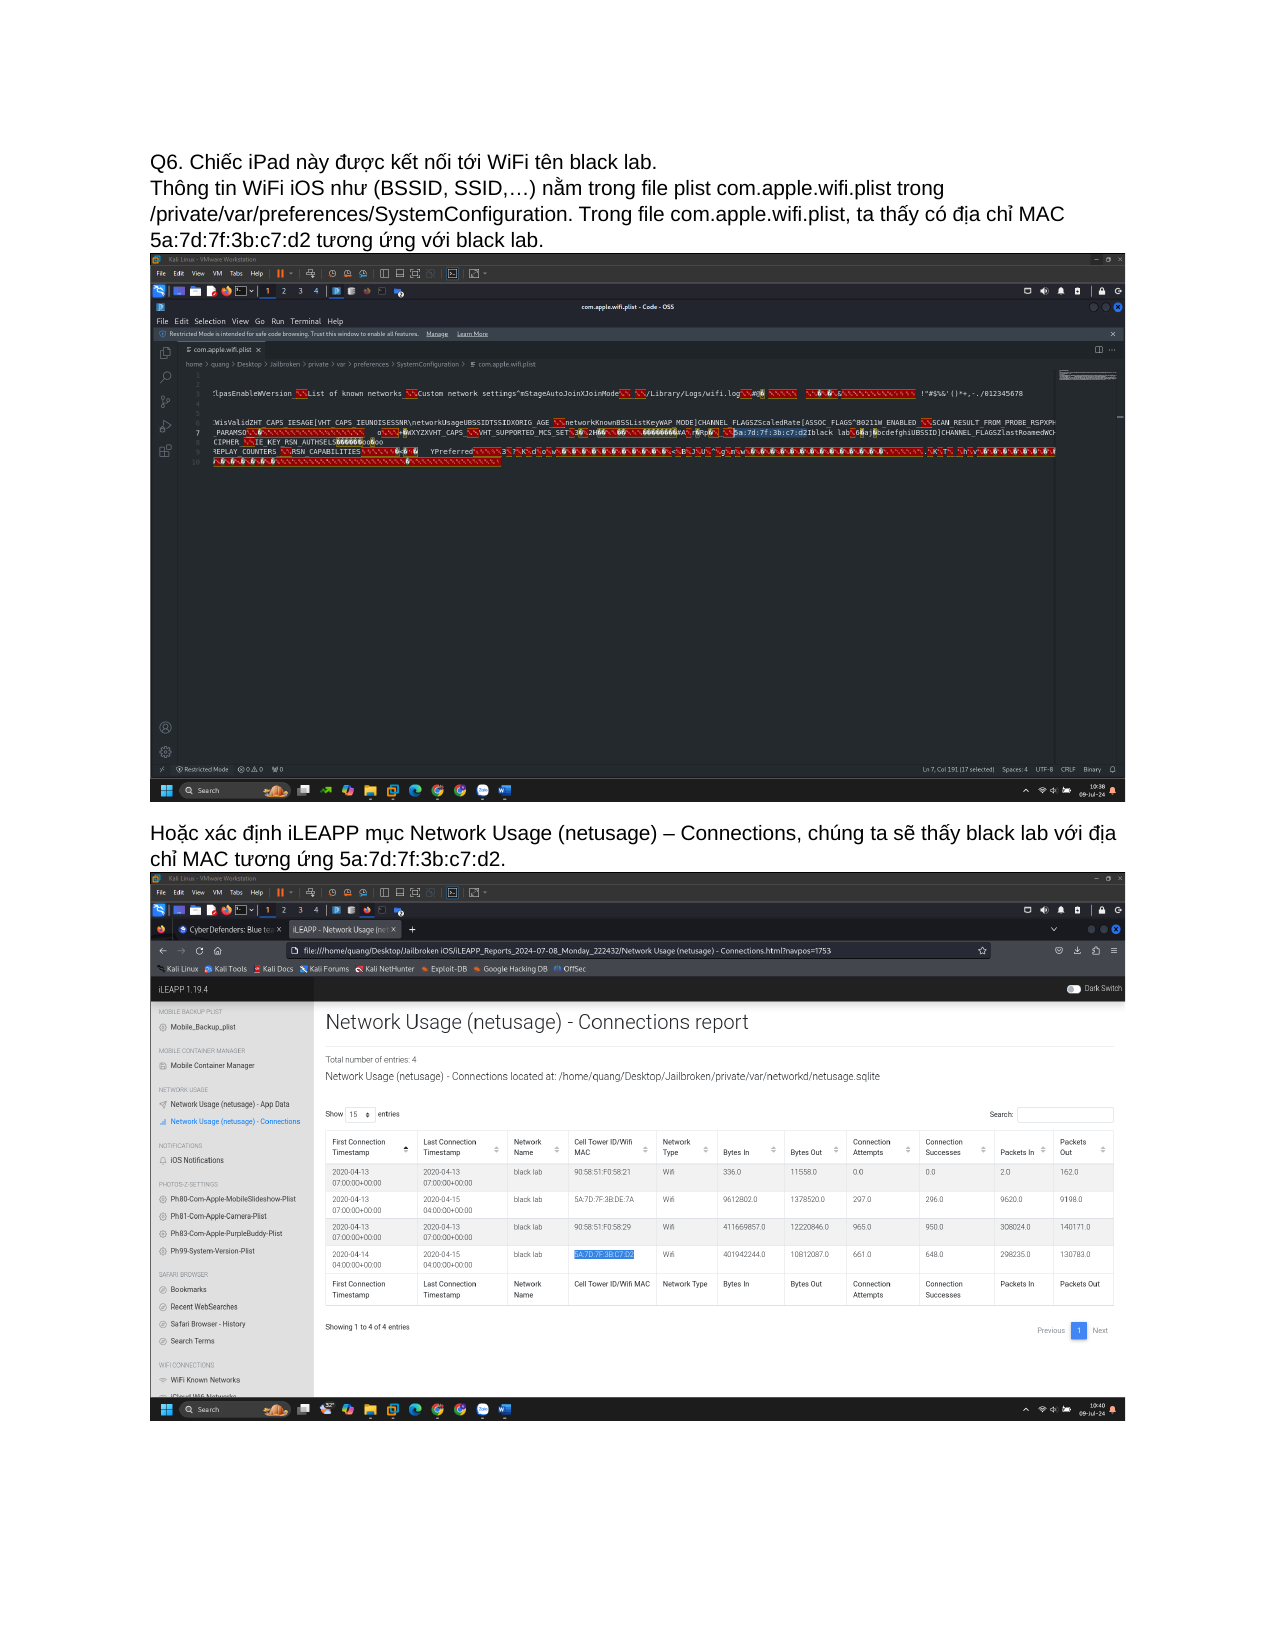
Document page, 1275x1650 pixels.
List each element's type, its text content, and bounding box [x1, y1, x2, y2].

picture [150, 253, 1125, 802]
text Hoặc xác định iLEAPP mục Network Usage (netusage) – Connections, chúng ta sẽ thấy black lab với địa chỉ MAC tương ứng 5a:7d:7f:3b:c7:d2. [150, 821, 1125, 872]
picture [150, 872, 1125, 1421]
text Q6. Chiếc iPad này được kết nối tới WiFi tên black lab. Thông tin WiFi iOS như (BSSID, SSID,…) nằm trong file plist com.apple.wifi.plist trong /private/var/preferences/SystemConfiguration. Trong file com.apple.wifi.plist, ta thấy có địa chỉ MAC 5a:7d:7f:3b:c7:d2 tương ứng với black lab. [150, 150, 1125, 253]
